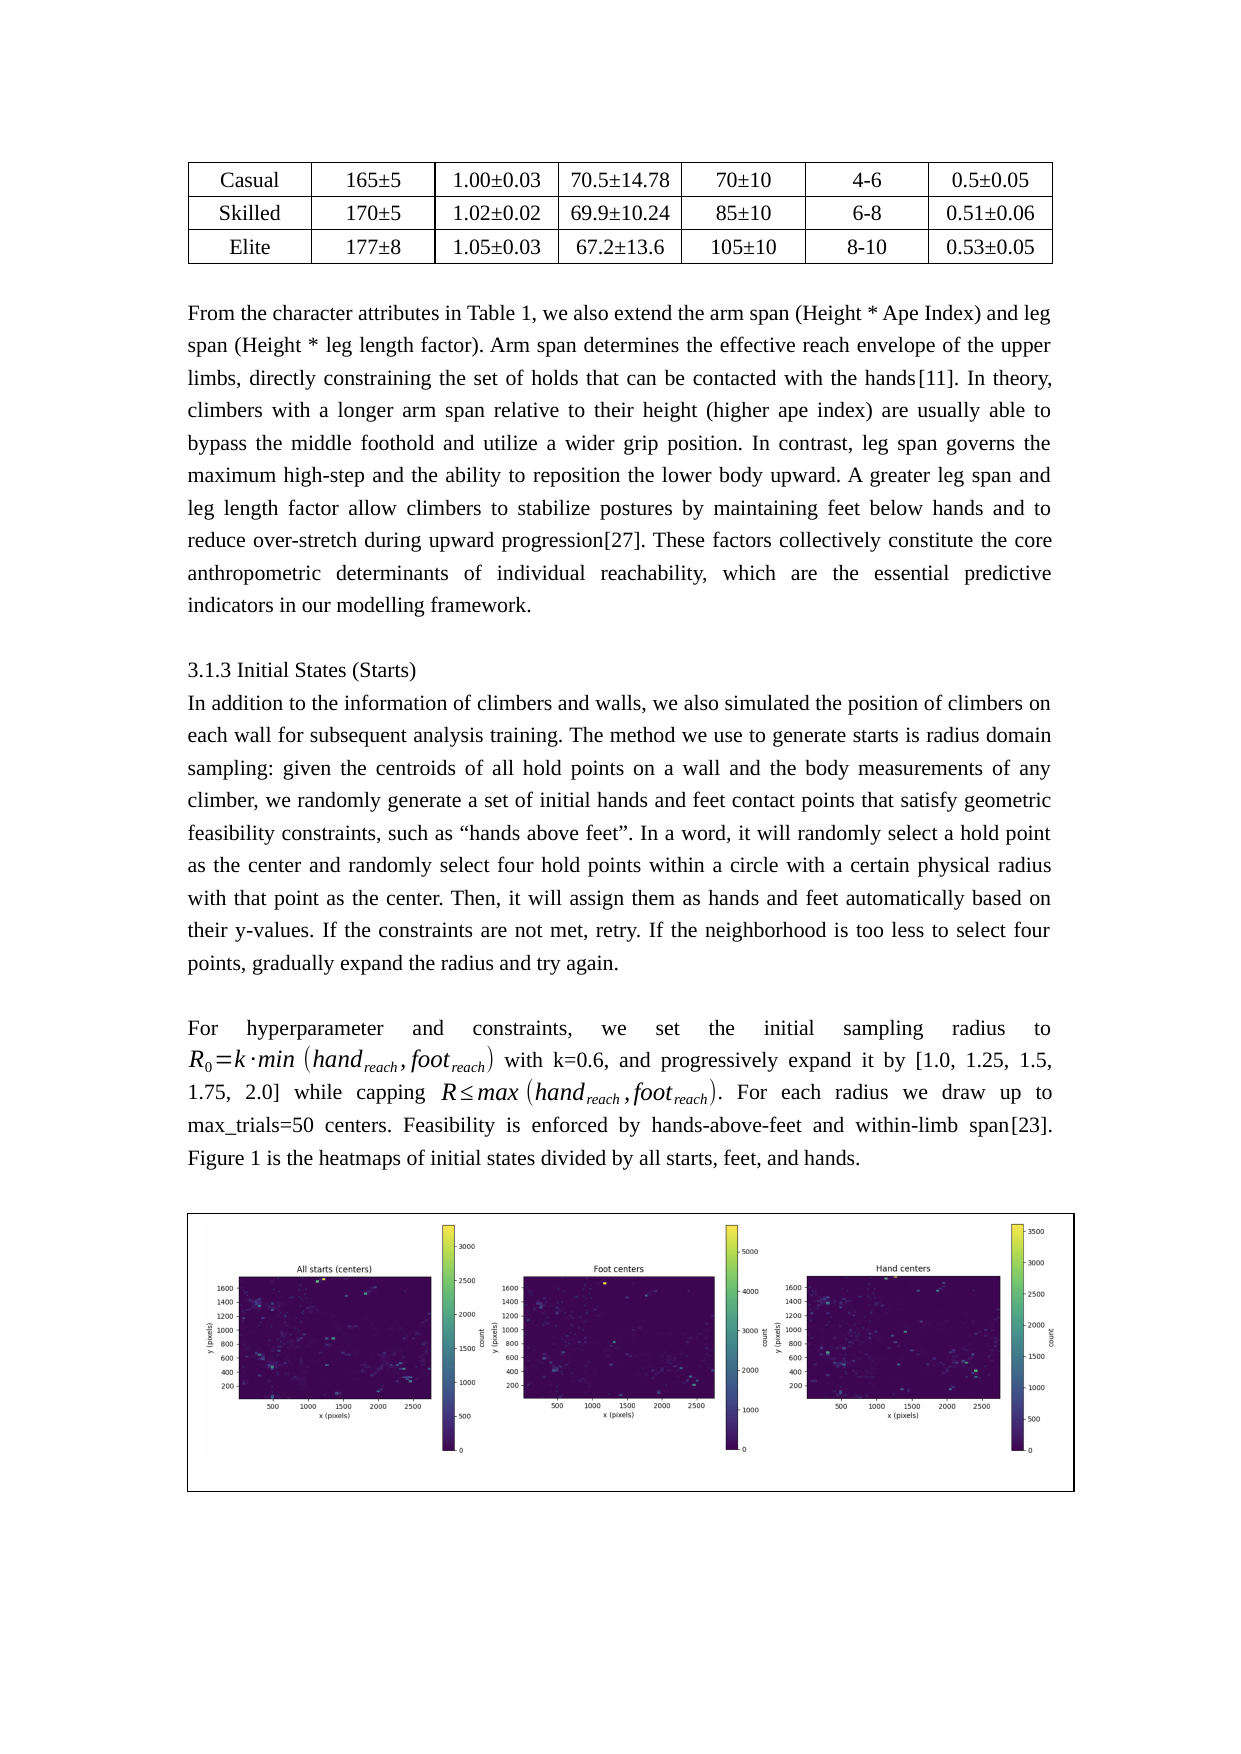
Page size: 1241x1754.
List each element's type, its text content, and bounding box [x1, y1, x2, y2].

table_cell 1.05±0.03 [436, 230, 558, 263]
table_cell 1.00±0.03 [436, 163, 558, 196]
text 3.1.3 Initial States (Starts) [187, 654, 1053, 686]
text For hyperparameter and constraints, we set the initial sampling radius to with k=0.6, and progressively expand it by [1.0, 1.25, 1.5, 1.75, 2.0] while capping . For each radius we draw up to max_trials=50 centers. Feasibility is enforced by hands-above-feet and within-limb span[23]. Figure 1 is the heatmaps of initial states divided by all starts, feet, and hands. [187, 1011, 1053, 1174]
table_cell Elite [189, 230, 311, 263]
table_cell 69.9±10.24 [559, 197, 681, 229]
table_cell 0.5±0.05 [929, 163, 1052, 196]
table_cell 165±5 [312, 163, 434, 196]
table_cell 85±10 [682, 197, 805, 229]
table_cell 177±8 [312, 230, 434, 263]
table_cell 170±5 [312, 197, 434, 229]
table_cell 105±10 [682, 230, 805, 263]
table_cell 0.53±0.05 [929, 230, 1052, 263]
table_cell Skilled [189, 197, 311, 229]
table_cell 6-8 [806, 197, 928, 229]
text From the character attributes in Table 1, we also extend the arm span (Height * Ape Index) and leg span (Height * leg length factor). Arm span determines the effective reach envelope of the upper limbs, directly constraining the set of holds that can be contacted with the hands[11]. In theory, climbers with a longer arm span relative to their height (higher ape index) are usually able to bypass the middle foothold and utilize a wider grip position. In contrast, leg span governs the maximum high-step and the ability to reposition the lower body upward. A greater leg span and leg length factor allow climbers to stabilize postures by maintaining feet below hands and to reduce over-stretch during upward progression[27]. These factors collectively constitute the core anthropometric determinants of individual reachability, which are the essential predictive indicators in our modelling framework. [187, 296, 1053, 621]
table_cell 67.2±13.6 [559, 230, 681, 263]
table_cell 8-10 [806, 230, 928, 263]
table_cell 1.02±0.02 [436, 197, 558, 229]
table_cell 70±10 [682, 163, 805, 196]
text In addition to the information of climbers and walls, we also simulated the position of climbers on each wall for subsequent analysis training. The method we use to generate starts is radius domain sampling: given the centroids of all hold points on a wall and the body measurements of any climber, we randomly generate a set of initial hands and feet contact points that satisfy geometric feasibility constraints, such as “hands above feet”. In a word, it will randomly select a hold point as the center and randomly select four hold points within a circle with a certain physical radius with that point as the center. Then, it will assign them as hands and feet automatically based on their y-values. If the constraints are not met, retry. If the neighborhood is too less to select four points, gradually expand the radius and try again. [187, 686, 1053, 979]
table_cell 4-6 [806, 163, 928, 196]
table_cell 70.5±14.78 [559, 163, 681, 196]
table_cell 0.51±0.06 [929, 197, 1052, 229]
picture [202, 1220, 1057, 1457]
table_cell Casual [189, 163, 311, 196]
